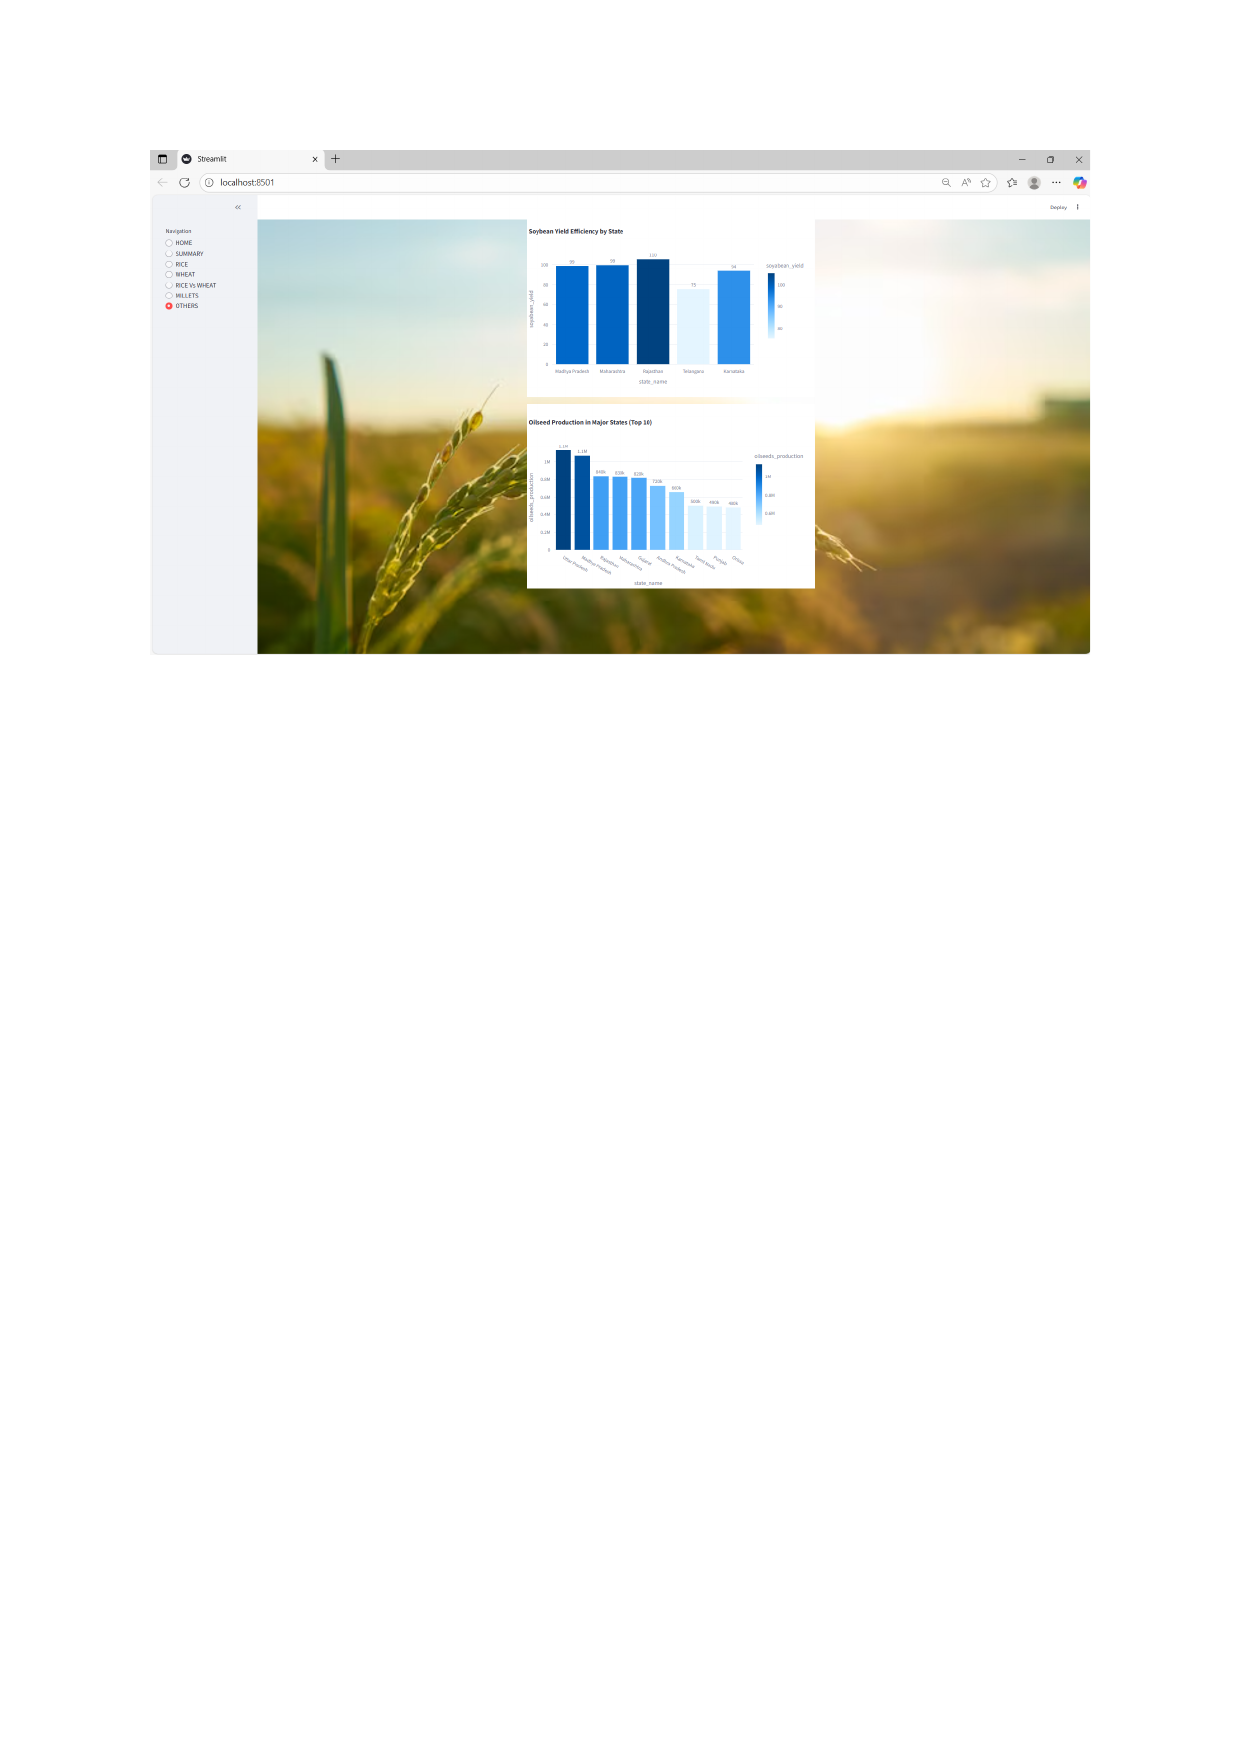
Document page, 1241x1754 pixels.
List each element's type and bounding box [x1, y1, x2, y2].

picture [150, 150, 1091, 655]
